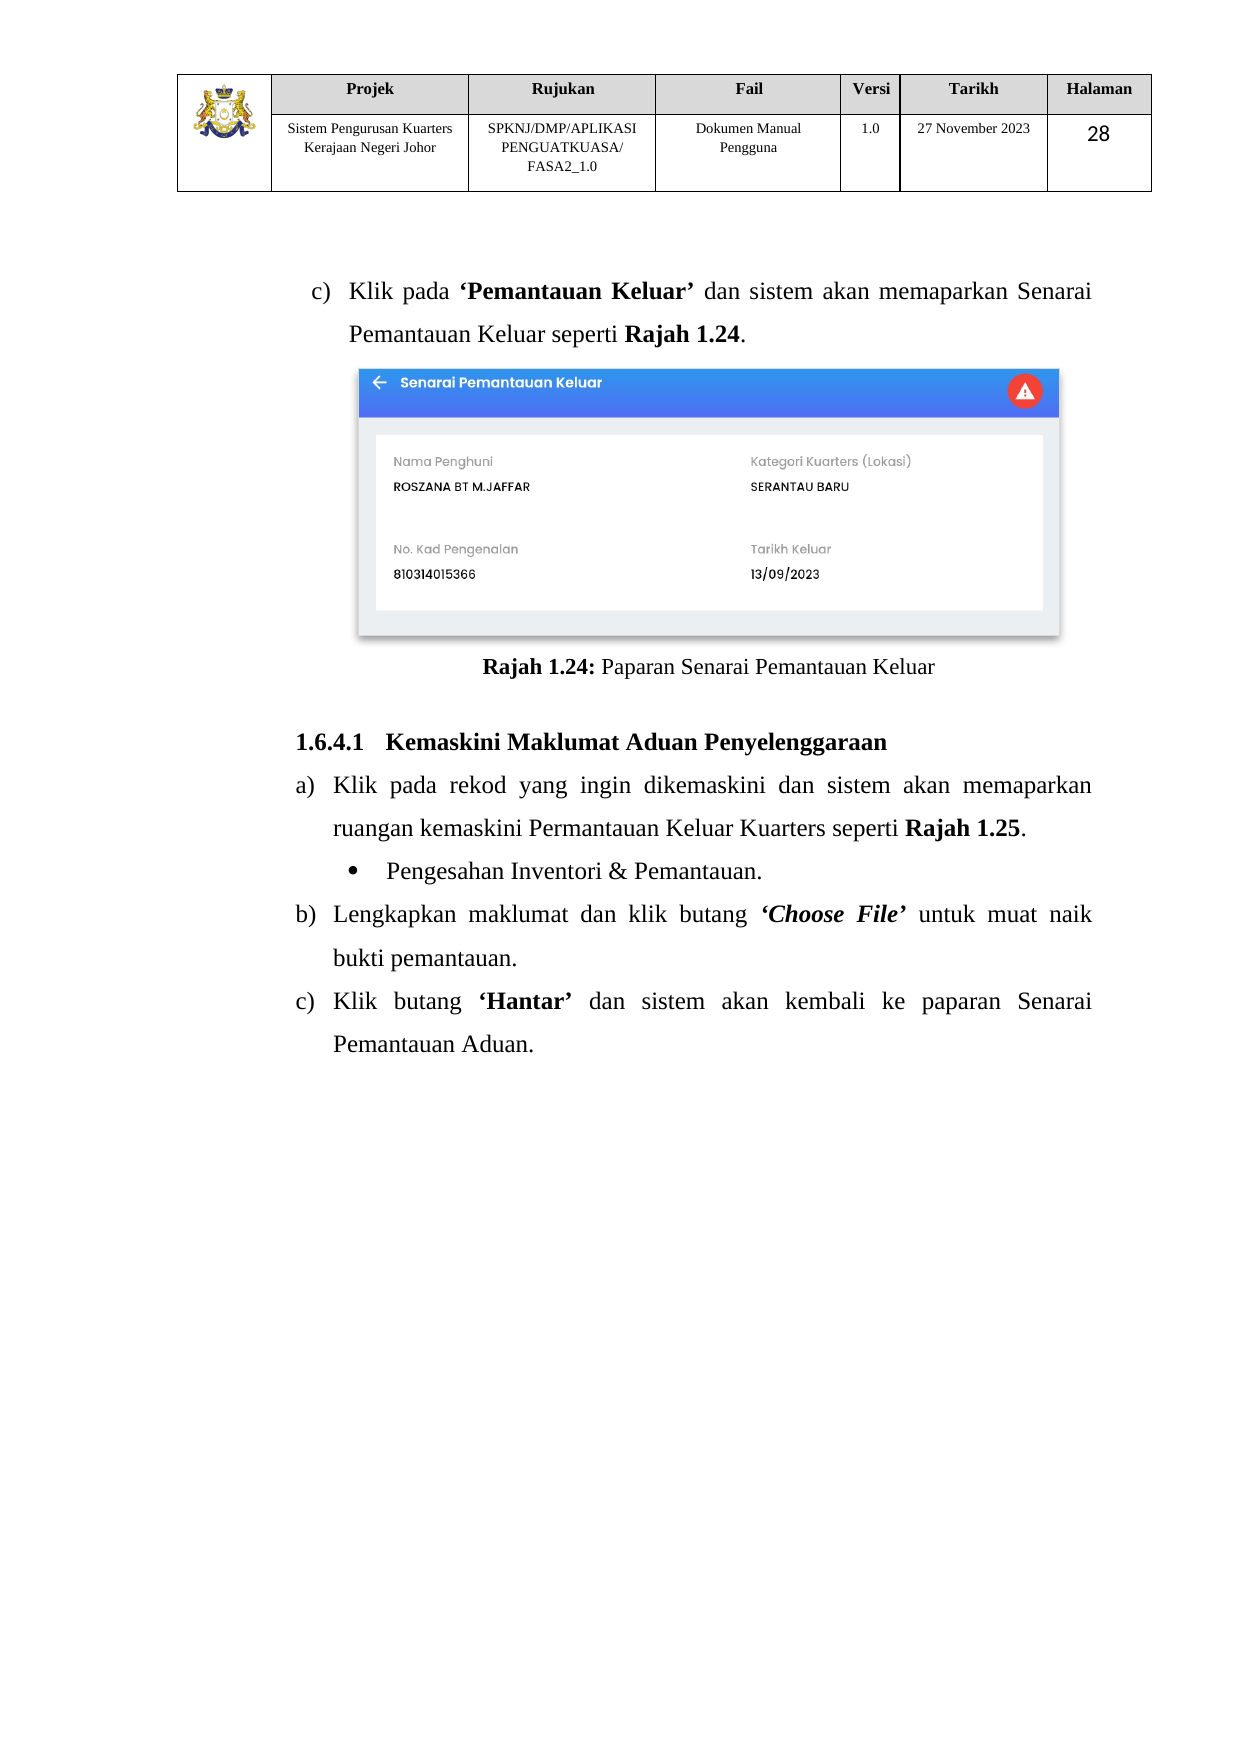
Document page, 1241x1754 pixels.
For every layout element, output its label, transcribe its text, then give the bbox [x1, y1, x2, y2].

list Lengkapkan maklumat dan klik butang ‘Choose File’ untuk muat naik bukti pemantauan. [295, 899, 1092, 971]
list Klik butang ‘Hantar’ dan sistem akan kembali ke paparan Senarai Pemantauan Aduan. [295, 986, 1092, 1058]
picture [193, 79, 256, 146]
table_header [325, 362, 1093, 653]
list Klik pada ‘Pemantauan Keluar’ dan sistem akan memaparkan Senarai Pemantauan Keluar seperti Rajah 1.24. [311, 276, 1092, 348]
subtitle Kemaskini Maklumat Aduan Penyelenggaraan [295, 727, 1092, 756]
list Klik pada rekod yang ingin dikemaskini dan sistem akan memaparkan ruangan kemaskini Permantauan Keluar Kuarters seperti Rajah 1.25. [295, 770, 1092, 842]
table_cell Rajah 1.24: Paparan Senarai Pemantauan Keluar [325, 653, 1093, 679]
list Pengesahan Inventori & Pemantauan. [349, 856, 1092, 885]
picture [359, 369, 1059, 635]
